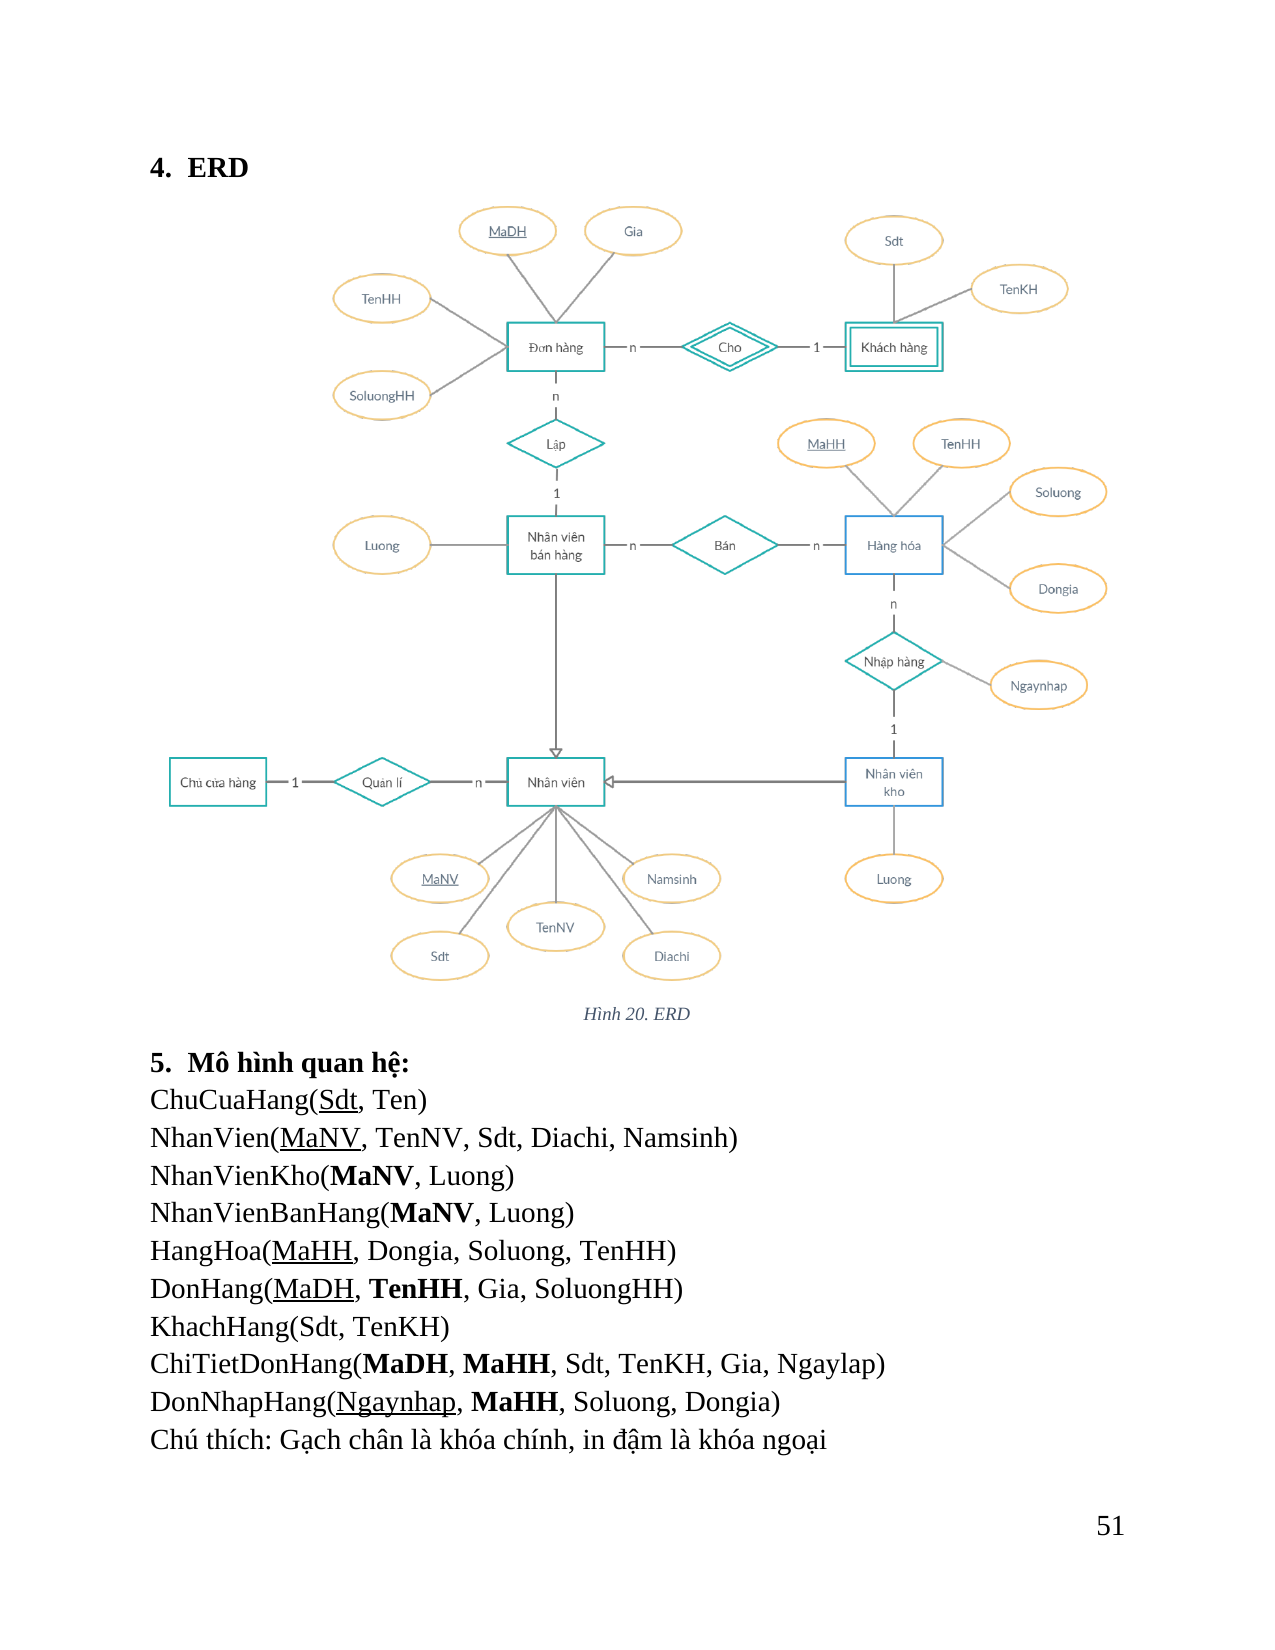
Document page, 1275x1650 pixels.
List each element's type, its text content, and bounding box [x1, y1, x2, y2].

text NhanVien(MaNV, TenNV, Sdt, Diachi, Namsinh) [150, 1120, 1125, 1154]
text Hình 20. ERD [150, 1002, 1125, 1024]
text HangHoa(MaHH, Dongia, Soluong, TenHH) [150, 1233, 1125, 1267]
picture [150, 187, 1125, 999]
text ChiTietDonHang(MaDH, MaHH, Sdt, TenKH, Gia, Ngaylap) [150, 1346, 1125, 1380]
text ChuCuaHang(Sdt, Ten) [150, 1082, 1125, 1116]
text KhachHang(Sdt, TenKH) [150, 1309, 1125, 1342]
list Mô hình quan hệ: [150, 1045, 1125, 1078]
list ERD [150, 150, 1125, 183]
text DonNhapHang(Ngaynhap, MaHH, Soluong, Dongia) [150, 1384, 1125, 1418]
text DonHang(MaDH, TenHH, Gia, SoluongHH) [150, 1271, 1125, 1304]
text NhanVienKho(MaNV, Luong) [150, 1158, 1125, 1191]
text NhanVienBanHang(MaNV, Luong) [150, 1196, 1125, 1229]
text Chú thích: Gạch chân là khóa chính, in đậm là khóa ngoại [150, 1422, 1125, 1455]
